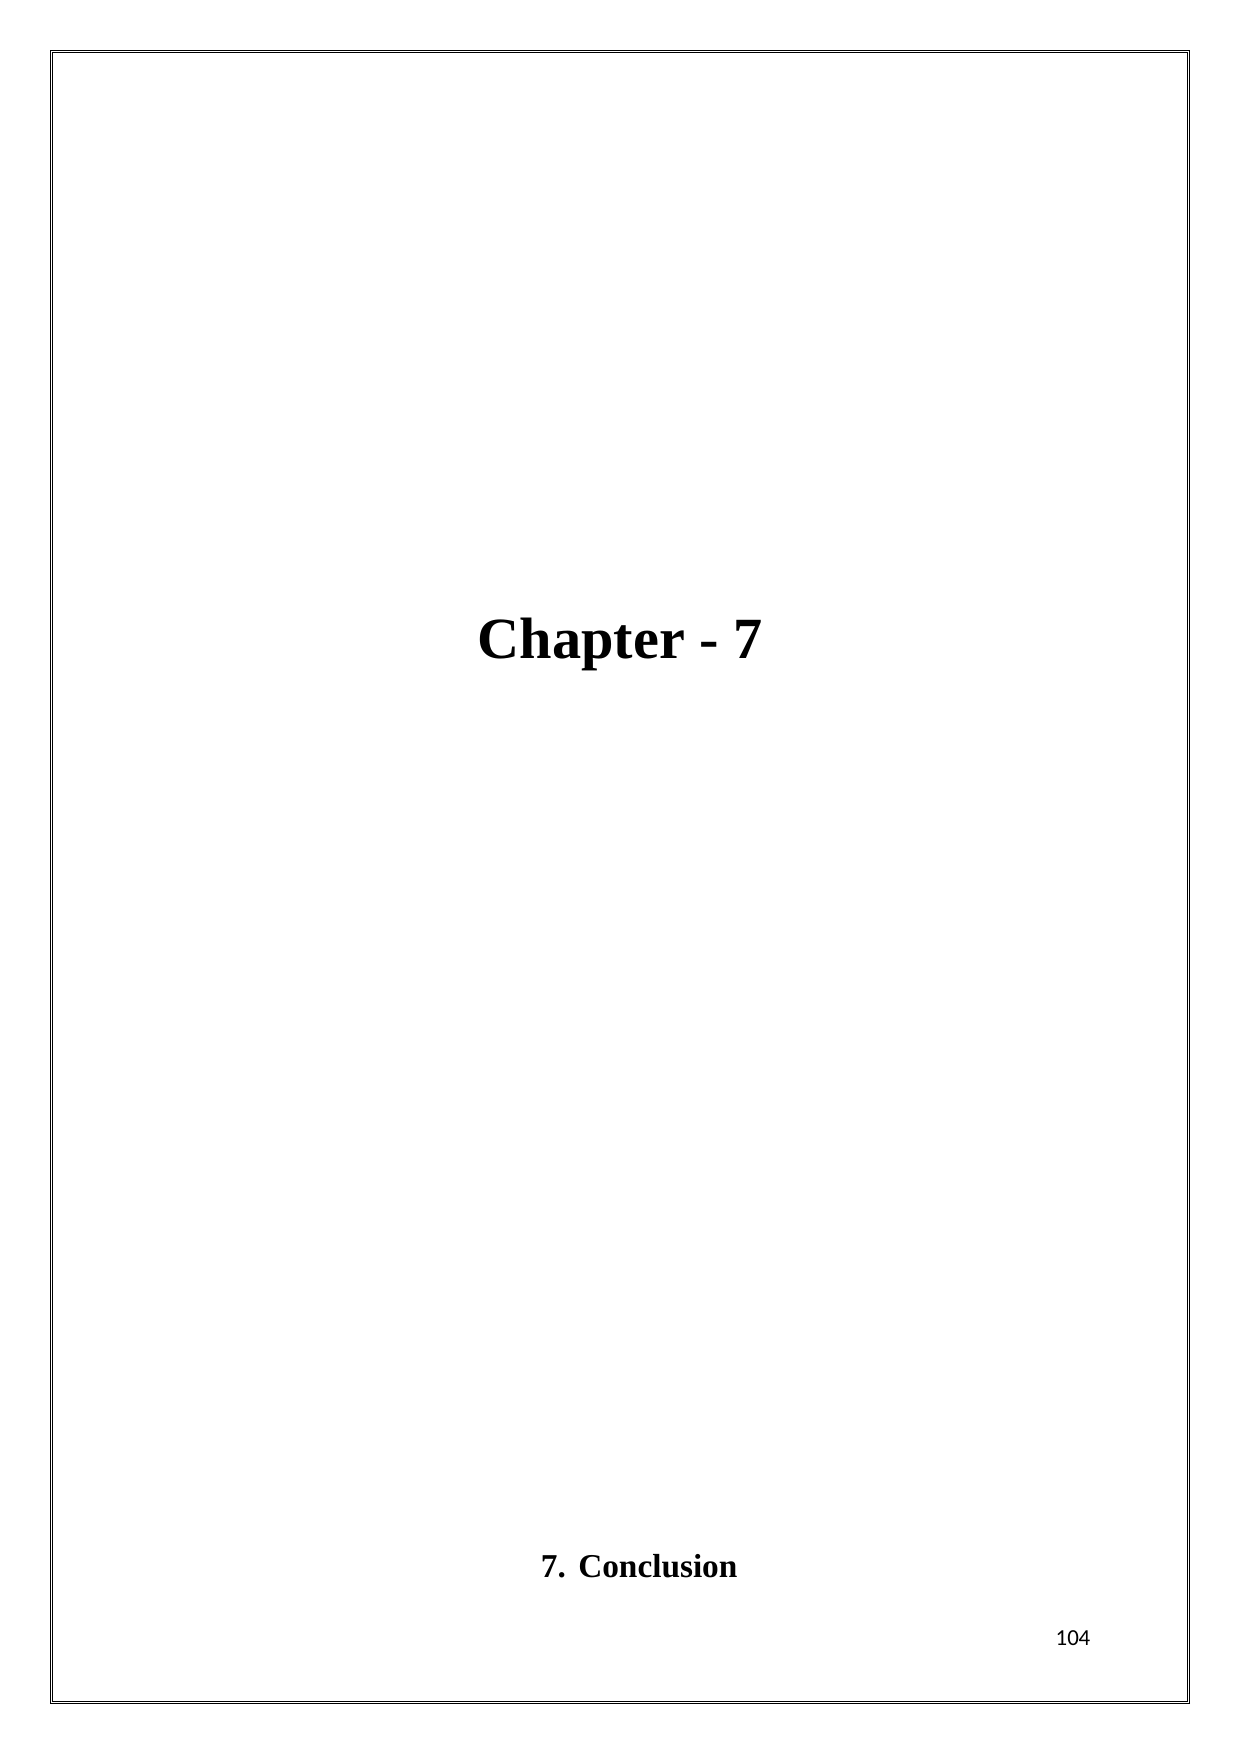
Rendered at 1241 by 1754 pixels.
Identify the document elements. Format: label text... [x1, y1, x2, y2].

list Conclusion [187, 1546, 1090, 1584]
text Chapter - 7 [150, 604, 1090, 671]
